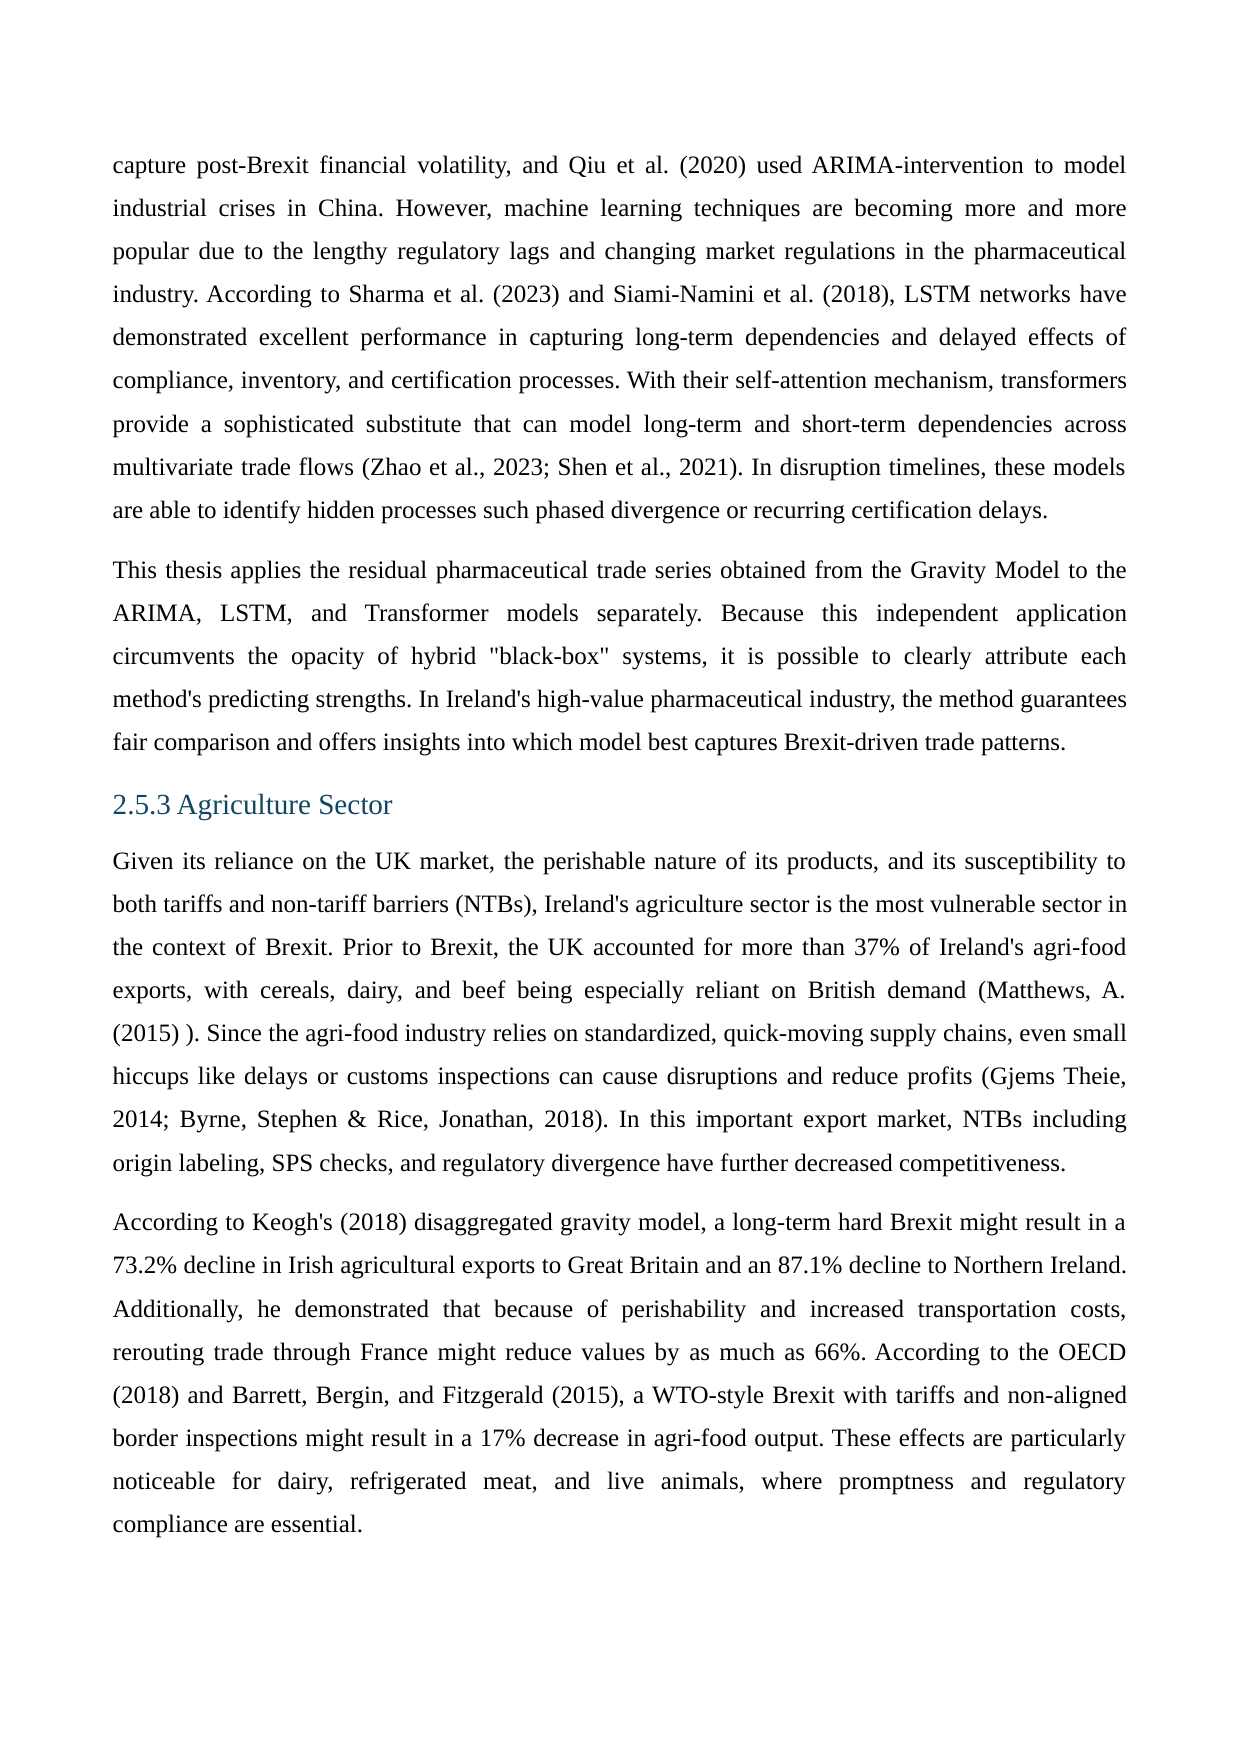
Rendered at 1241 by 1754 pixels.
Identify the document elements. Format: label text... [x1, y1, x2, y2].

text This thesis applies the residual pharmaceutical trade series obtained from the Gravity Model to the ARIMA, LSTM, and Transformer models separately. Because this independent application circumvents the opacity of hybrid "black-box" systems, it is possible to clearly attribute each method's predicting strengths. In Ireland's high-value pharmaceutical industry, the method guarantees fair comparison and offers insights into which model best captures Brexit-driven trade patterns. [112, 555, 1128, 756]
subtitle 2.5.3 Agriculture Sector [112, 787, 1128, 821]
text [112, 150, 1128, 524]
text Given its reliance on the UK market, the perishable nature of its products, and its susceptibility to both tariffs and non-tariff barriers (NTBs), Ireland's agriculture sector is the most vulnerable sector in the context of Brexit. Prior to Brexit, the UK accounted for more than 37% of Ireland's agri-food exports, with cereals, dairy, and beef being especially reliant on British demand (Matthews, A. (2015) ). Since the agri-food industry relies on standardized, quick-moving supply chains, even small hiccups like delays or customs inspections can cause disruptions and reduce profits (Gjems Theie, 2014; Byrne, Stephen & Rice, Jonathan, 2018). In this important export market, NTBs including origin labeling, SPS checks, and regulatory divergence have further decreased competitiveness. [112, 846, 1128, 1176]
text According to Keogh's (2018) disaggregated gravity model, a long-term hard Brexit might result in a 73.2% decline in Irish agricultural exports to Great Britain and an 87.1% decline to Northern Ireland. Additionally, he demonstrated that because of perishability and increased transportation costs, rerouting trade through France might reduce values by as much as 66%. According to the OECD (2018) and Barrett, Bergin, and Fitzgerald (2015), a WTO-style Brexit with tariffs and non-aligned border inspections might result in a 17% decrease in agri-food output. These effects are particularly noticeable for dairy, refrigerated meat, and live animals, where promptness and regulatory compliance are essential. [112, 1207, 1128, 1538]
